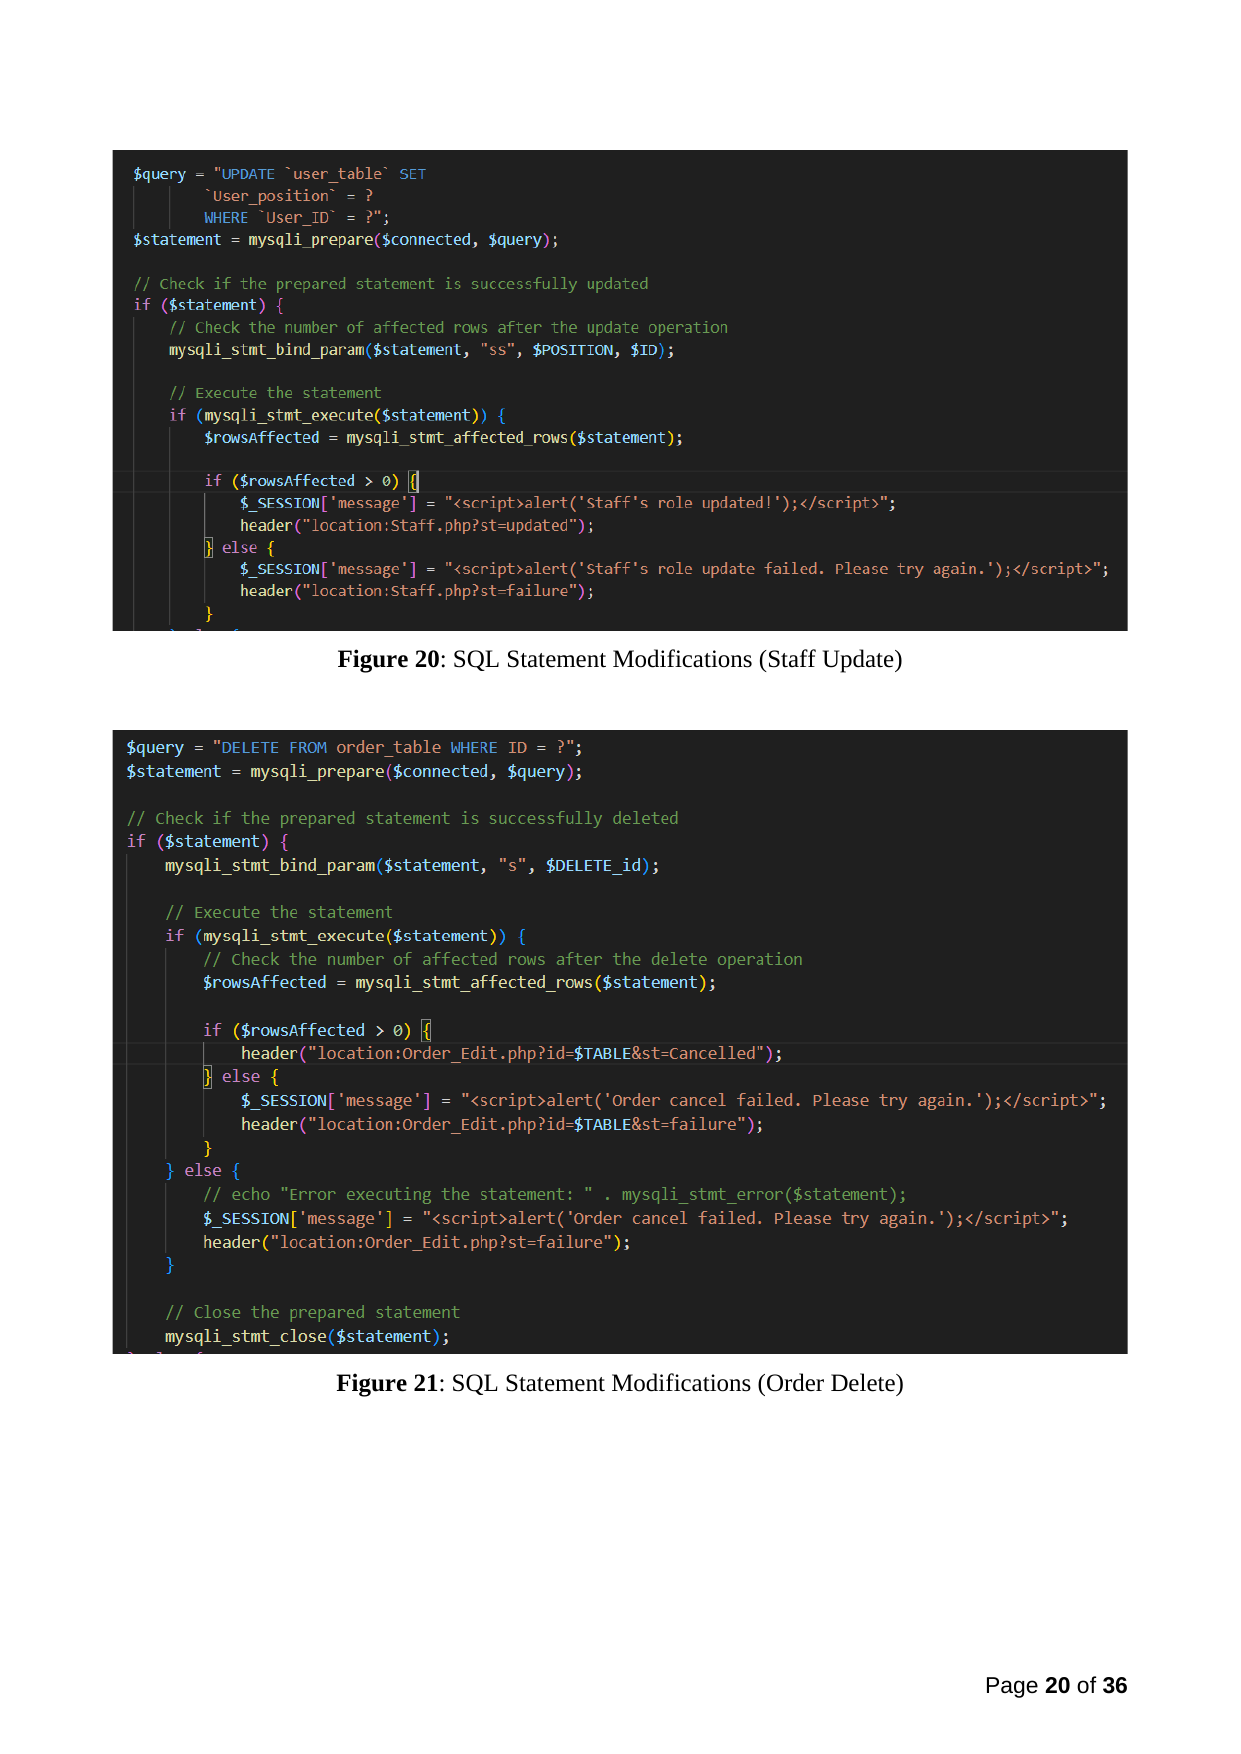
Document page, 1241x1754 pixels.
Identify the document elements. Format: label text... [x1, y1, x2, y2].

text Figure 21: SQL Statement Modifications (Order Delete) [112, 1368, 1128, 1397]
picture [112, 730, 1128, 1354]
text Figure 20: SQL Statement Modifications (Staff Update) [112, 644, 1128, 673]
picture [112, 150, 1128, 631]
